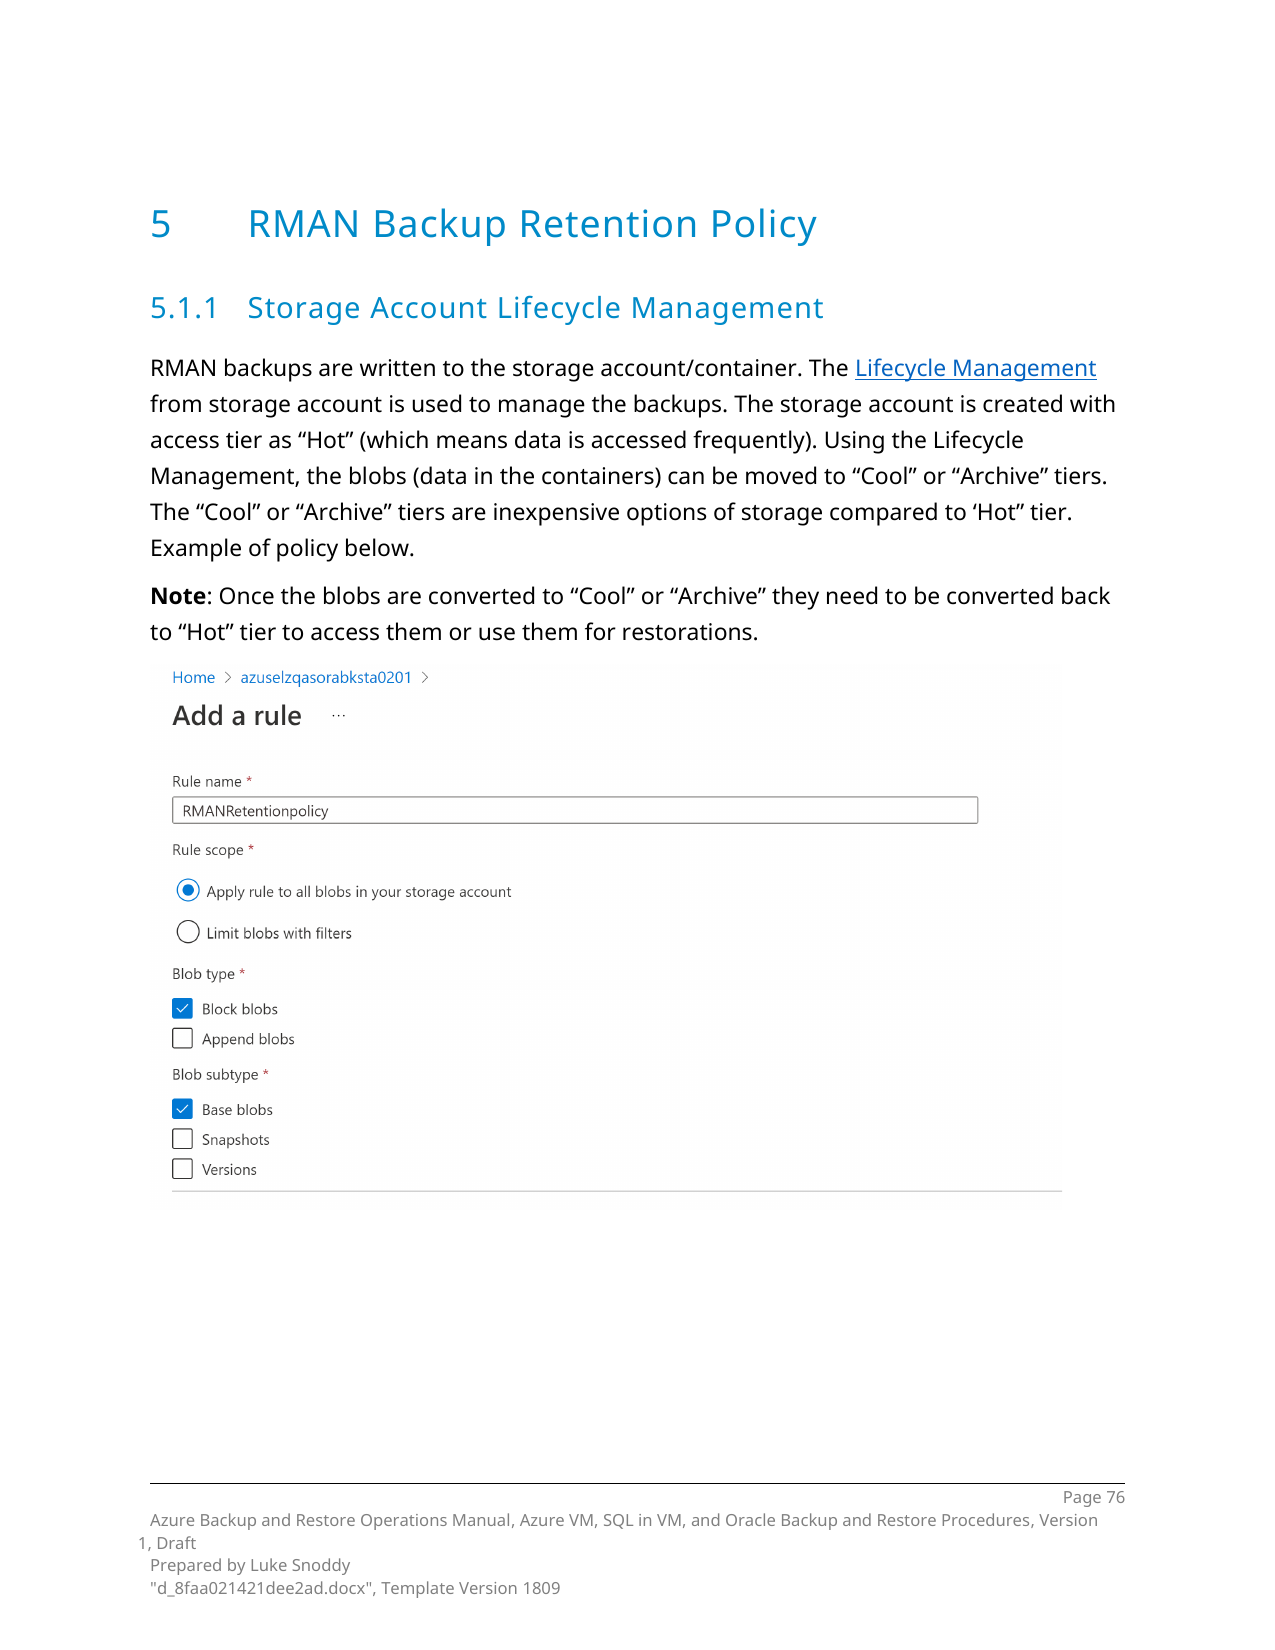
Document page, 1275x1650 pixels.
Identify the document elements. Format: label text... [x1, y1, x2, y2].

text Note: Once the blobs are converted to “Cool” or “Archive” they need to be converted back to “Hot” tier to access them or use them for restorations. [150, 580, 1125, 647]
text RMAN backups are written to the storage account/container. The Lifecycle Management from storage account is used to manage the backups. The storage account is created with access tier as “Hot” (which means data is accessed frequently). Using the Lifecycle Management, the blobs (data in the containers) can be moved to “Cool” or “Archive” tiers. The “Cool” or “Archive” tiers are inexpensive options of storage compared to ‘Hot” tier. Example of policy below. [150, 352, 1125, 563]
subtitle RMAN Backup Retention Policy [150, 187, 1125, 250]
subtitle Storage Account Lifecycle Management [150, 287, 1125, 327]
picture [150, 664, 1063, 1210]
